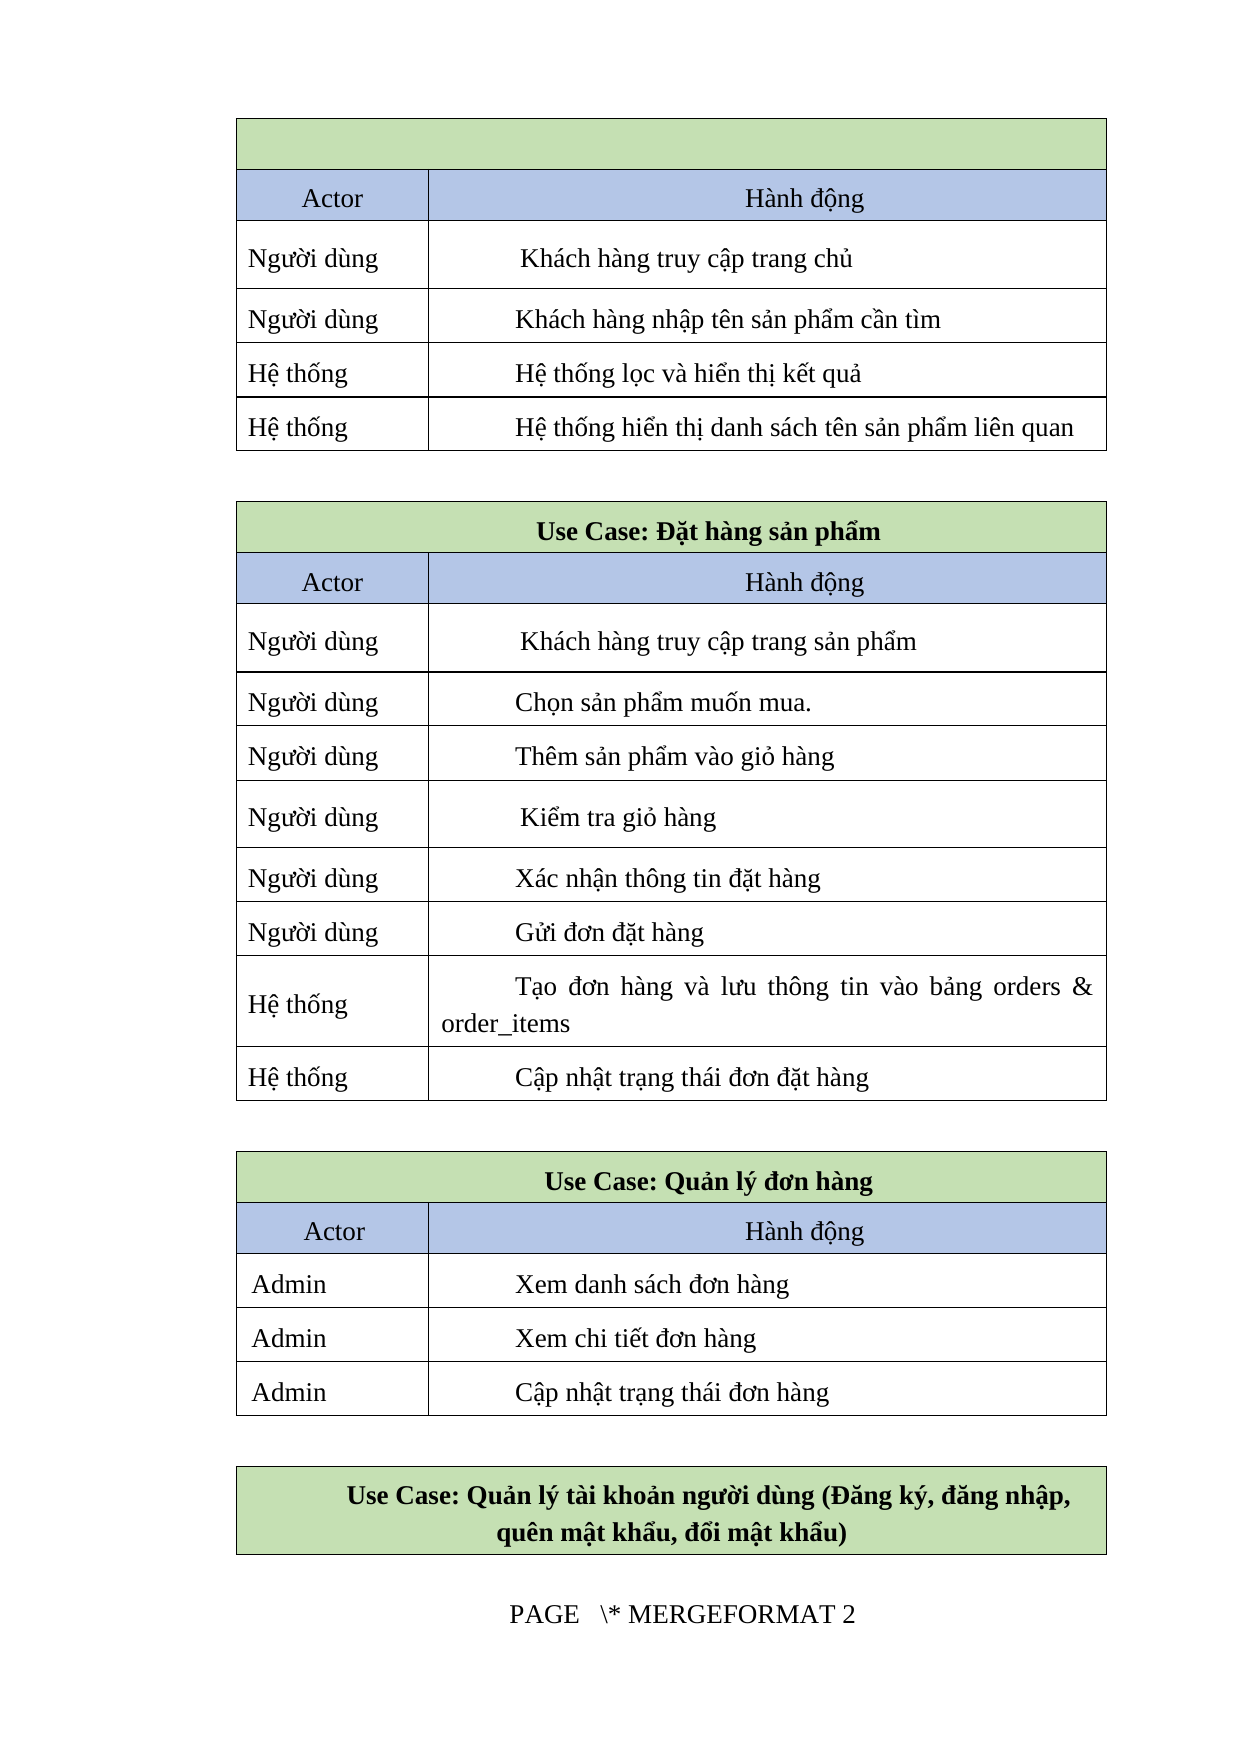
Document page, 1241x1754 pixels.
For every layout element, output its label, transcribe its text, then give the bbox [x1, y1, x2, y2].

table_header Use Case: Quản lý tài khoản người dùng (Đăng ký, đăng nhập, quên mật khẩu, đổi mật khẩu) [237, 1467, 1106, 1554]
table_cell Hệ thống [237, 1047, 428, 1100]
table_cell [429, 956, 1106, 1046]
table_cell Người dùng [237, 902, 428, 955]
table_header Use Case: Đặt hàng sản phẩm [237, 502, 1106, 552]
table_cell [237, 119, 1106, 169]
table_cell [429, 289, 1106, 342]
table_cell [429, 398, 1106, 450]
table_cell Người dùng [237, 289, 428, 342]
table_cell Actor [237, 170, 428, 220]
table_cell Người dùng [237, 848, 428, 901]
table_cell [429, 1047, 1106, 1100]
table_cell Hành động [429, 170, 1106, 220]
table_cell Người dùng [237, 781, 428, 847]
table_cell Người dùng [237, 604, 428, 671]
table_cell Admin [237, 1308, 428, 1361]
table_cell [429, 1254, 1106, 1307]
table_cell Hệ thống [237, 343, 428, 396]
table_cell Admin [237, 1254, 428, 1307]
table_cell Người dùng [237, 221, 428, 288]
table_header Use Case: Quản lý đơn hàng [237, 1152, 1106, 1202]
table_cell Người dùng [237, 726, 428, 779]
table_cell [429, 343, 1106, 396]
table_cell [429, 1362, 1106, 1415]
table_cell Actor [237, 1203, 428, 1253]
table_cell Actor [237, 553, 428, 603]
table_cell Admin [237, 1362, 428, 1415]
table_cell Hệ thống [237, 956, 428, 1046]
table_cell Người dùng [237, 673, 428, 725]
table_cell [429, 902, 1106, 955]
table_cell [429, 1308, 1106, 1361]
table_cell Hành động [429, 553, 1106, 603]
table_cell [429, 726, 1106, 779]
table_cell [429, 673, 1106, 725]
table_cell [429, 848, 1106, 901]
table_cell Khách hàng truy cập trang sản phẩm [429, 604, 1106, 671]
table_cell Kiểm tra giỏ hàng [429, 781, 1106, 847]
table_cell Khách hàng truy cập trang chủ [429, 221, 1106, 288]
table_cell Hệ thống [237, 398, 428, 450]
table_cell Hành động [429, 1203, 1106, 1253]
